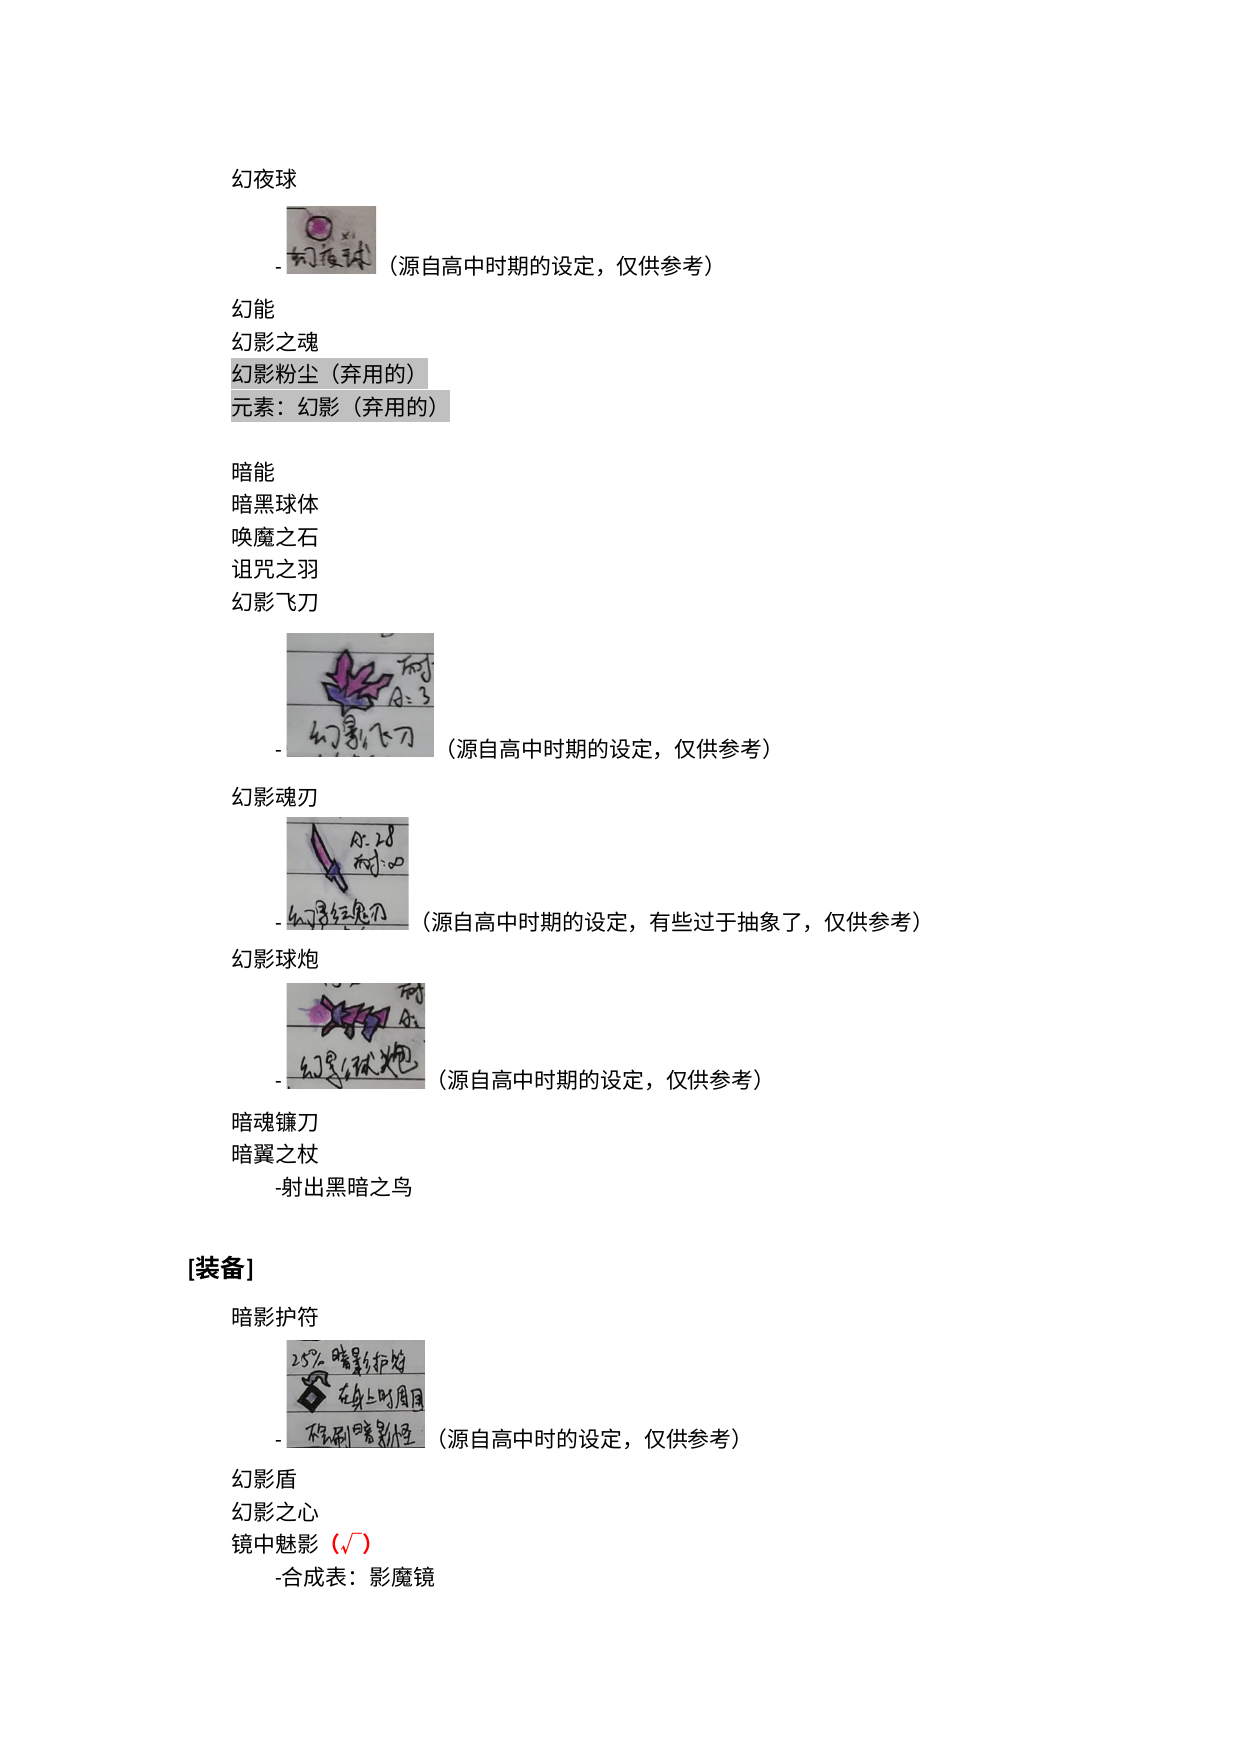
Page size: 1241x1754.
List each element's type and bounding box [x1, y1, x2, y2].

picture [286, 206, 377, 274]
picture [286, 633, 434, 757]
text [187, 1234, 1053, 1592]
picture [286, 1340, 425, 1448]
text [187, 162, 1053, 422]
picture [286, 817, 409, 930]
picture [286, 983, 426, 1089]
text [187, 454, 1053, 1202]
